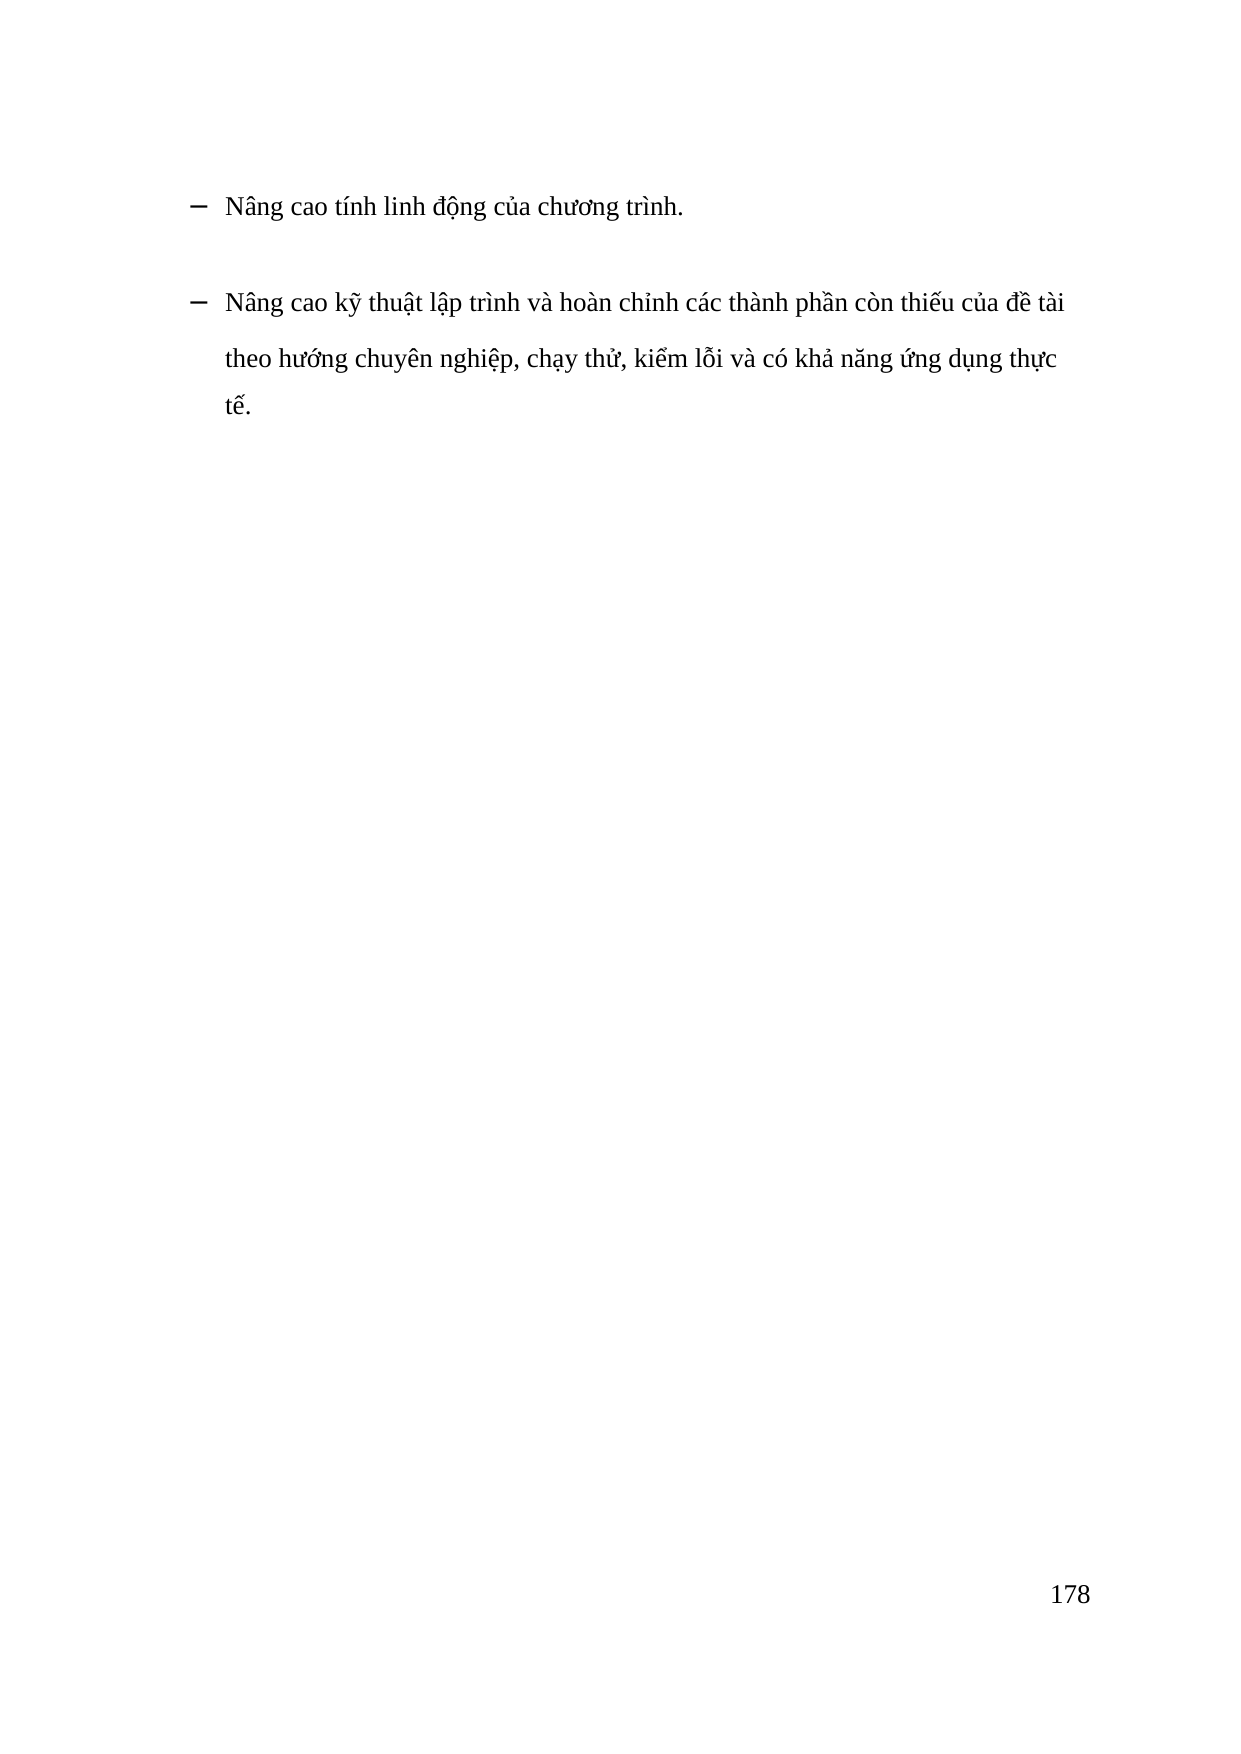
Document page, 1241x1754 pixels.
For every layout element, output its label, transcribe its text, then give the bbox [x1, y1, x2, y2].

list Nâng cao tính linh động của chương trình. [187, 175, 1090, 231]
list Nâng cao kỹ thuật lập trình và hoàn chỉnh các thành phần còn thiếu của đề tài theo hướng chuyên nghiệp, chạy thử, kiểm lỗi và có khả năng ứng dụng thực tế. [187, 271, 1090, 420]
